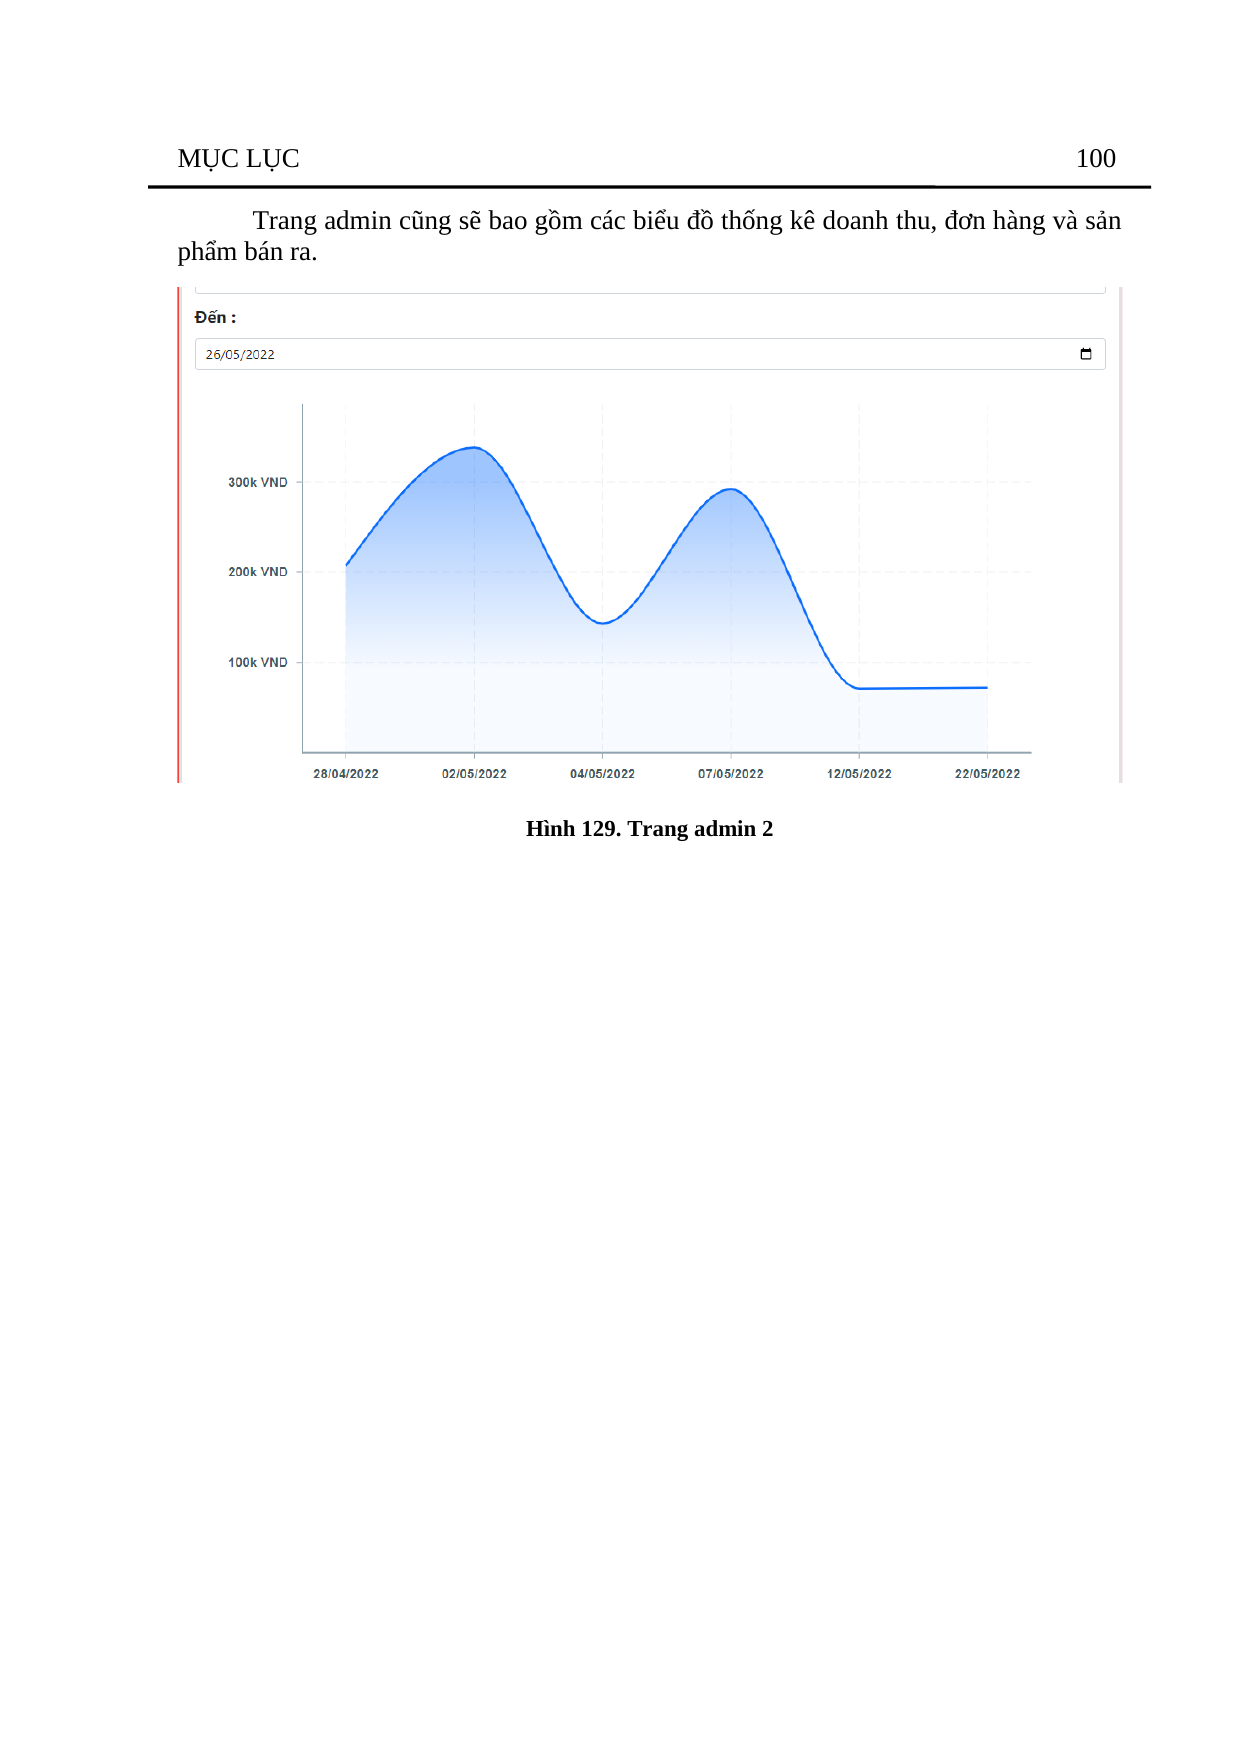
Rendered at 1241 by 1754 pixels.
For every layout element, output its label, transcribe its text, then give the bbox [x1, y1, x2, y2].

picture [177, 287, 1123, 783]
text Trang admin cũng sẽ bao gồm các biểu đồ thống kê doanh thu, đơn hàng và sản phẩm bán ra. [177, 204, 1122, 266]
